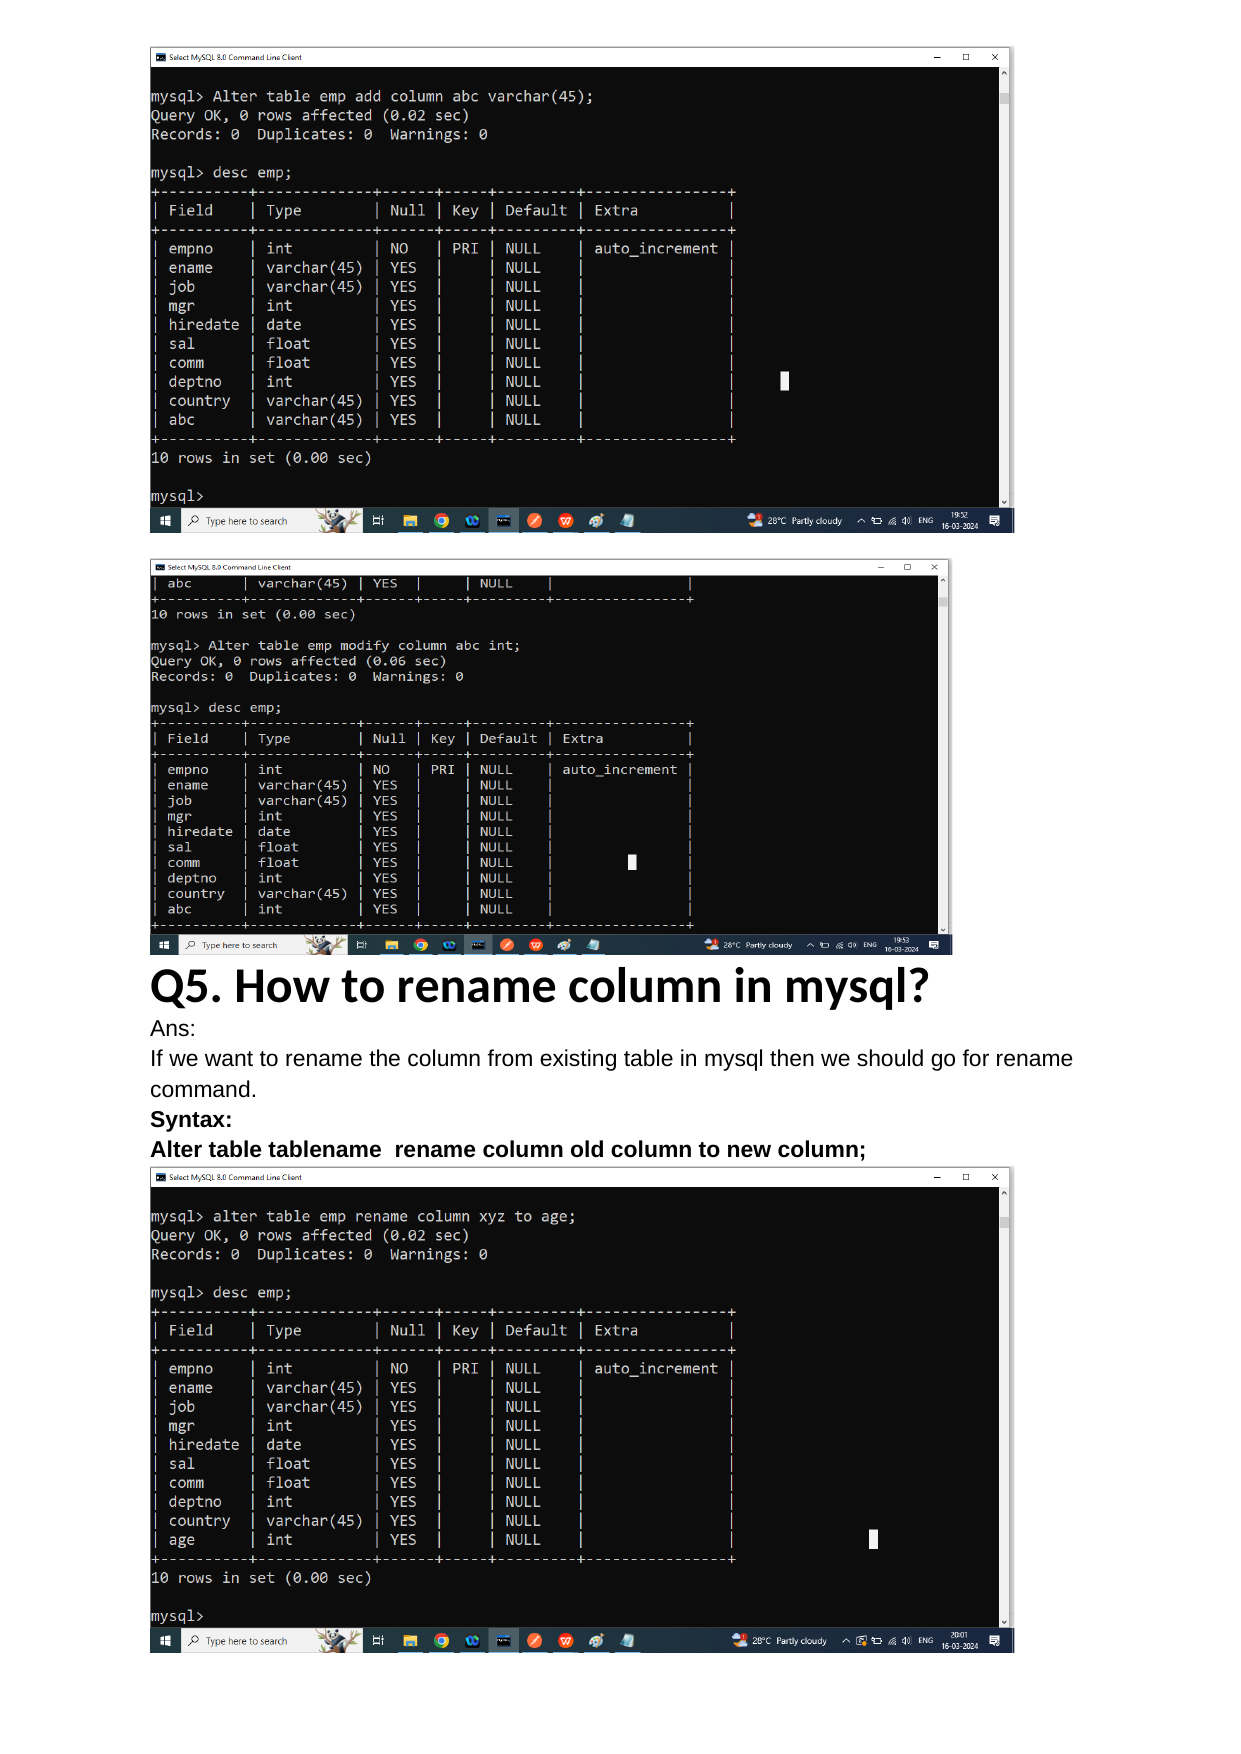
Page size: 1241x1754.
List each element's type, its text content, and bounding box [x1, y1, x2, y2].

text Q5. How to rename column in mysql? [150, 954, 1090, 1015]
picture [150, 558, 953, 955]
picture [150, 46, 1015, 533]
picture [150, 1166, 1015, 1653]
text Ans: [150, 1015, 1090, 1042]
text Alter table tablename rename column old column to new column; [150, 1136, 1090, 1162]
text If we want to rename the column from existing table in mysql then we should go for rename command. [150, 1045, 1090, 1102]
text Syntax: [150, 1106, 1090, 1132]
